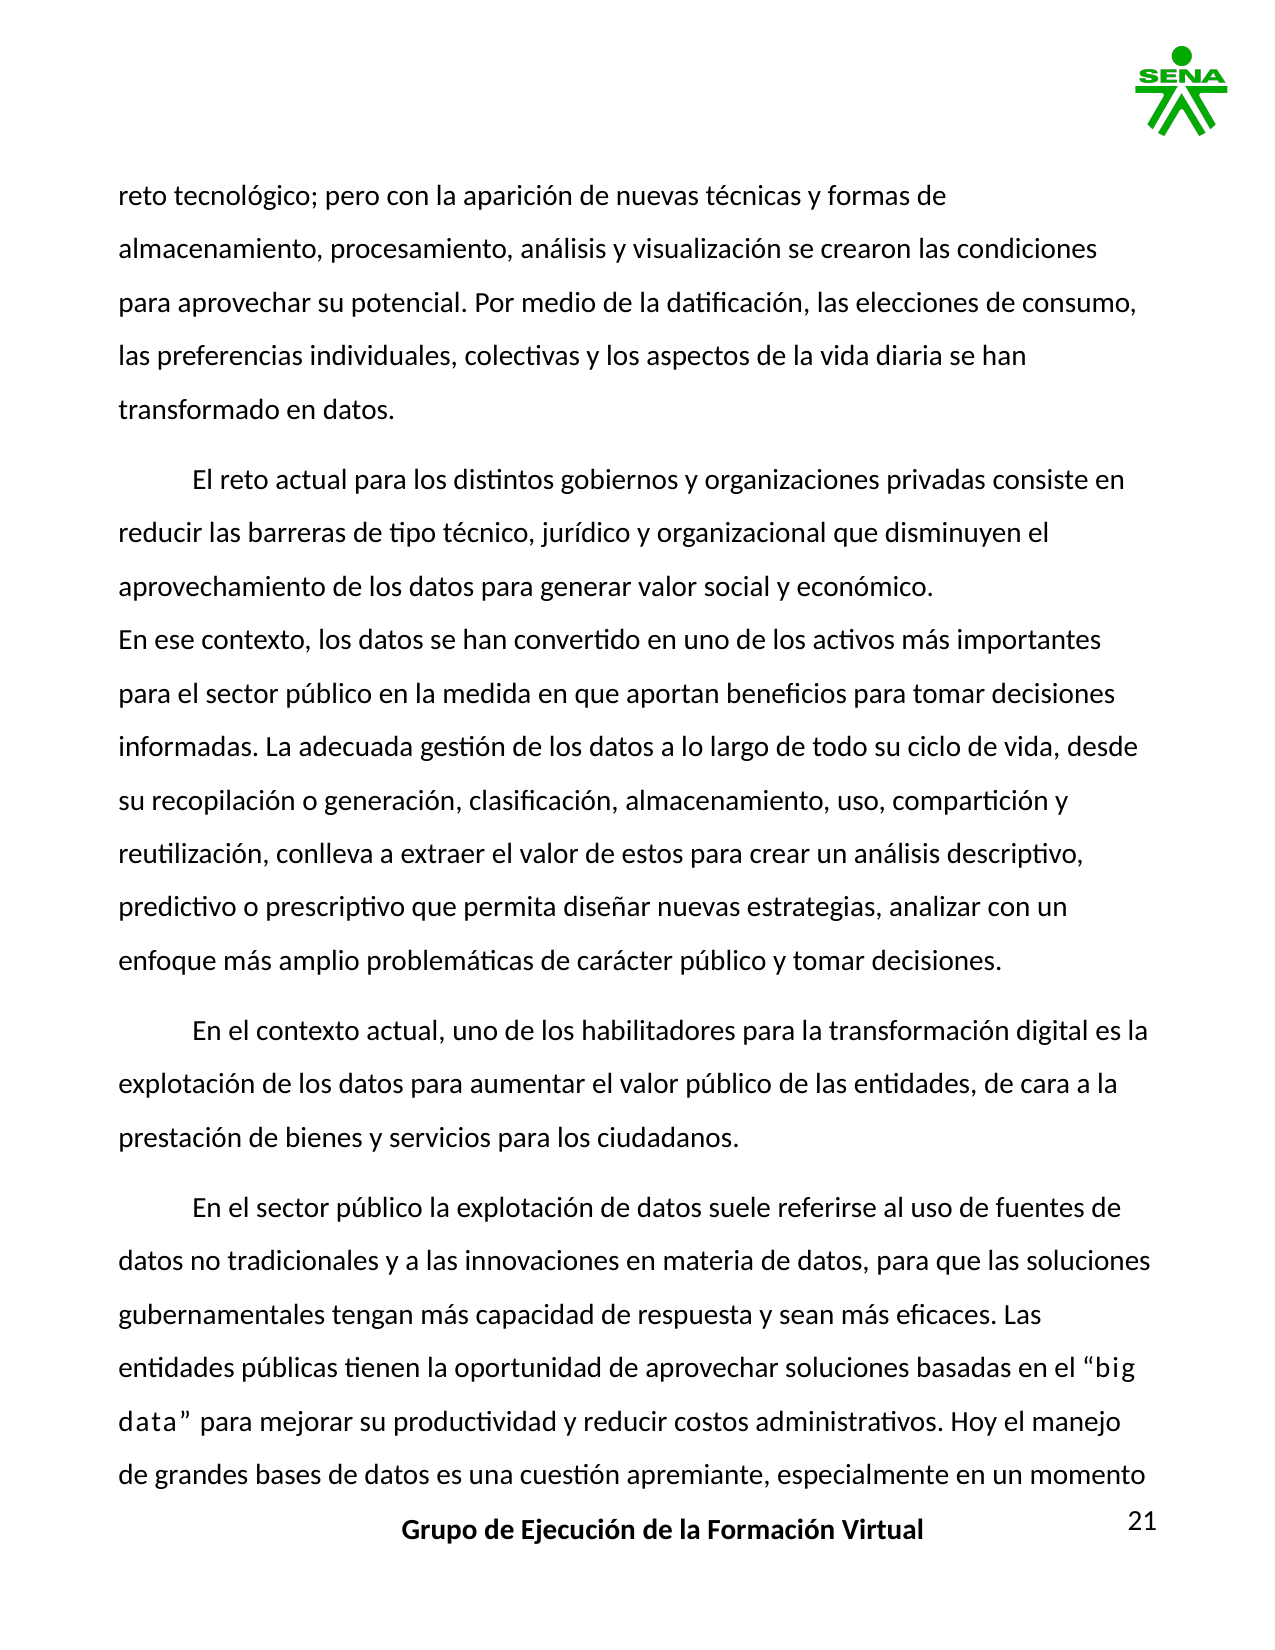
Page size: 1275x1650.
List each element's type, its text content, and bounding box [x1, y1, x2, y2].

picture [1135, 46, 1228, 136]
text El reto actual para los distintos gobiernos y organizaciones privadas consiste en reducir las barreras de tipo técnico, jurídico y organizacional que disminuyen el aprovechamiento de los datos para generar valor social y económico. En ese contexto, los datos se han convertido en uno de los activos más importantes para el sector público en la medida en que aportan beneficios para tomar decisiones informadas. La adecuada gestión de los datos a lo largo de todo su ciclo de vida, desde su recopilación o generación, clasificación, almacenamiento, uso, compartición y reutilización, conlleva a extraer el valor de estos para crear un análisis descriptivo, predictivo o prescriptivo que permita diseñar nuevas estrategias, analizar con un enfoque más amplio problemáticas de carácter público y tomar decisiones. [118, 461, 1157, 978]
text En el contexto actual, uno de los habilitadores para la transformación digital es la explotación de los datos para aumentar el valor público de las entidades, de cara a la prestación de bienes y servicios para los ciudadanos. [118, 1012, 1157, 1154]
